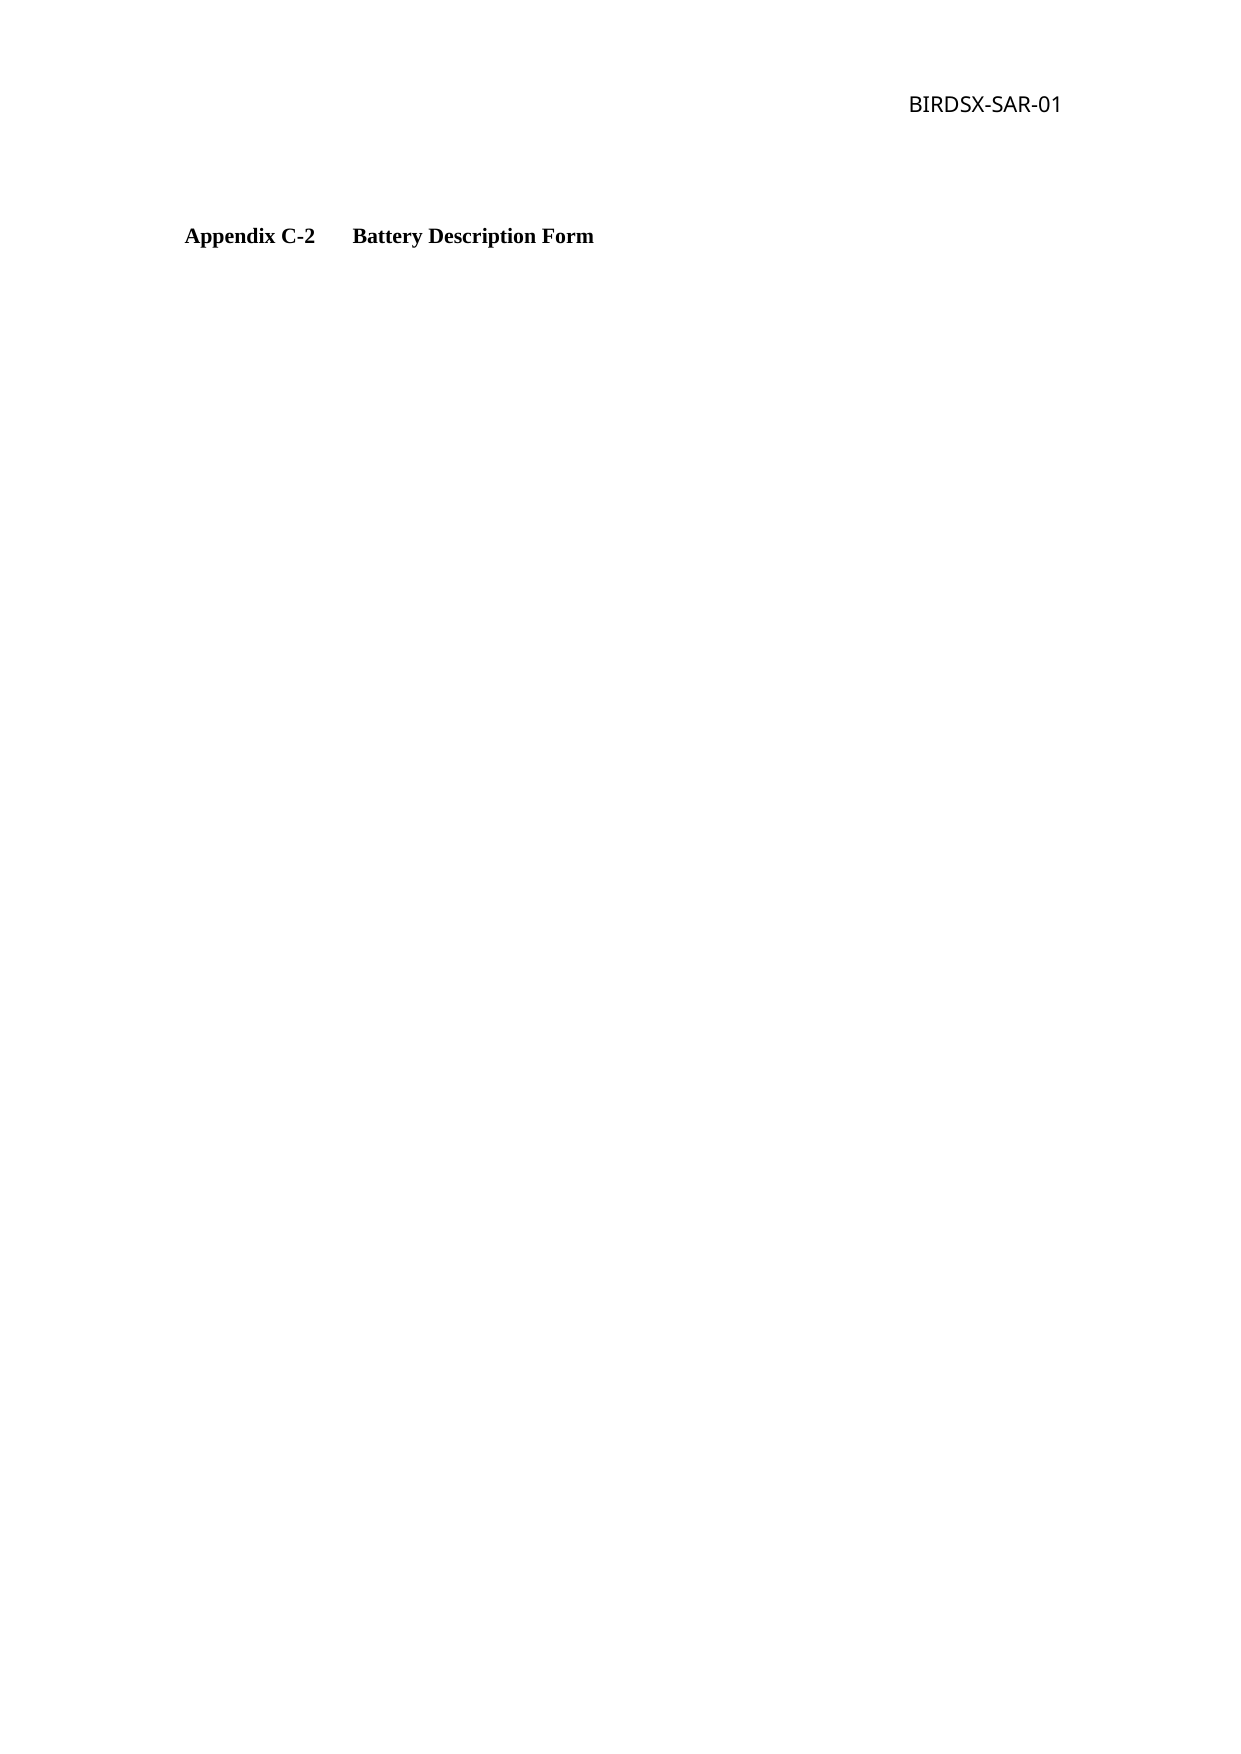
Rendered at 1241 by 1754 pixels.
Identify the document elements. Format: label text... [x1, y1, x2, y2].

text Appendix C-2 Battery Description Form [177, 217, 1063, 254]
